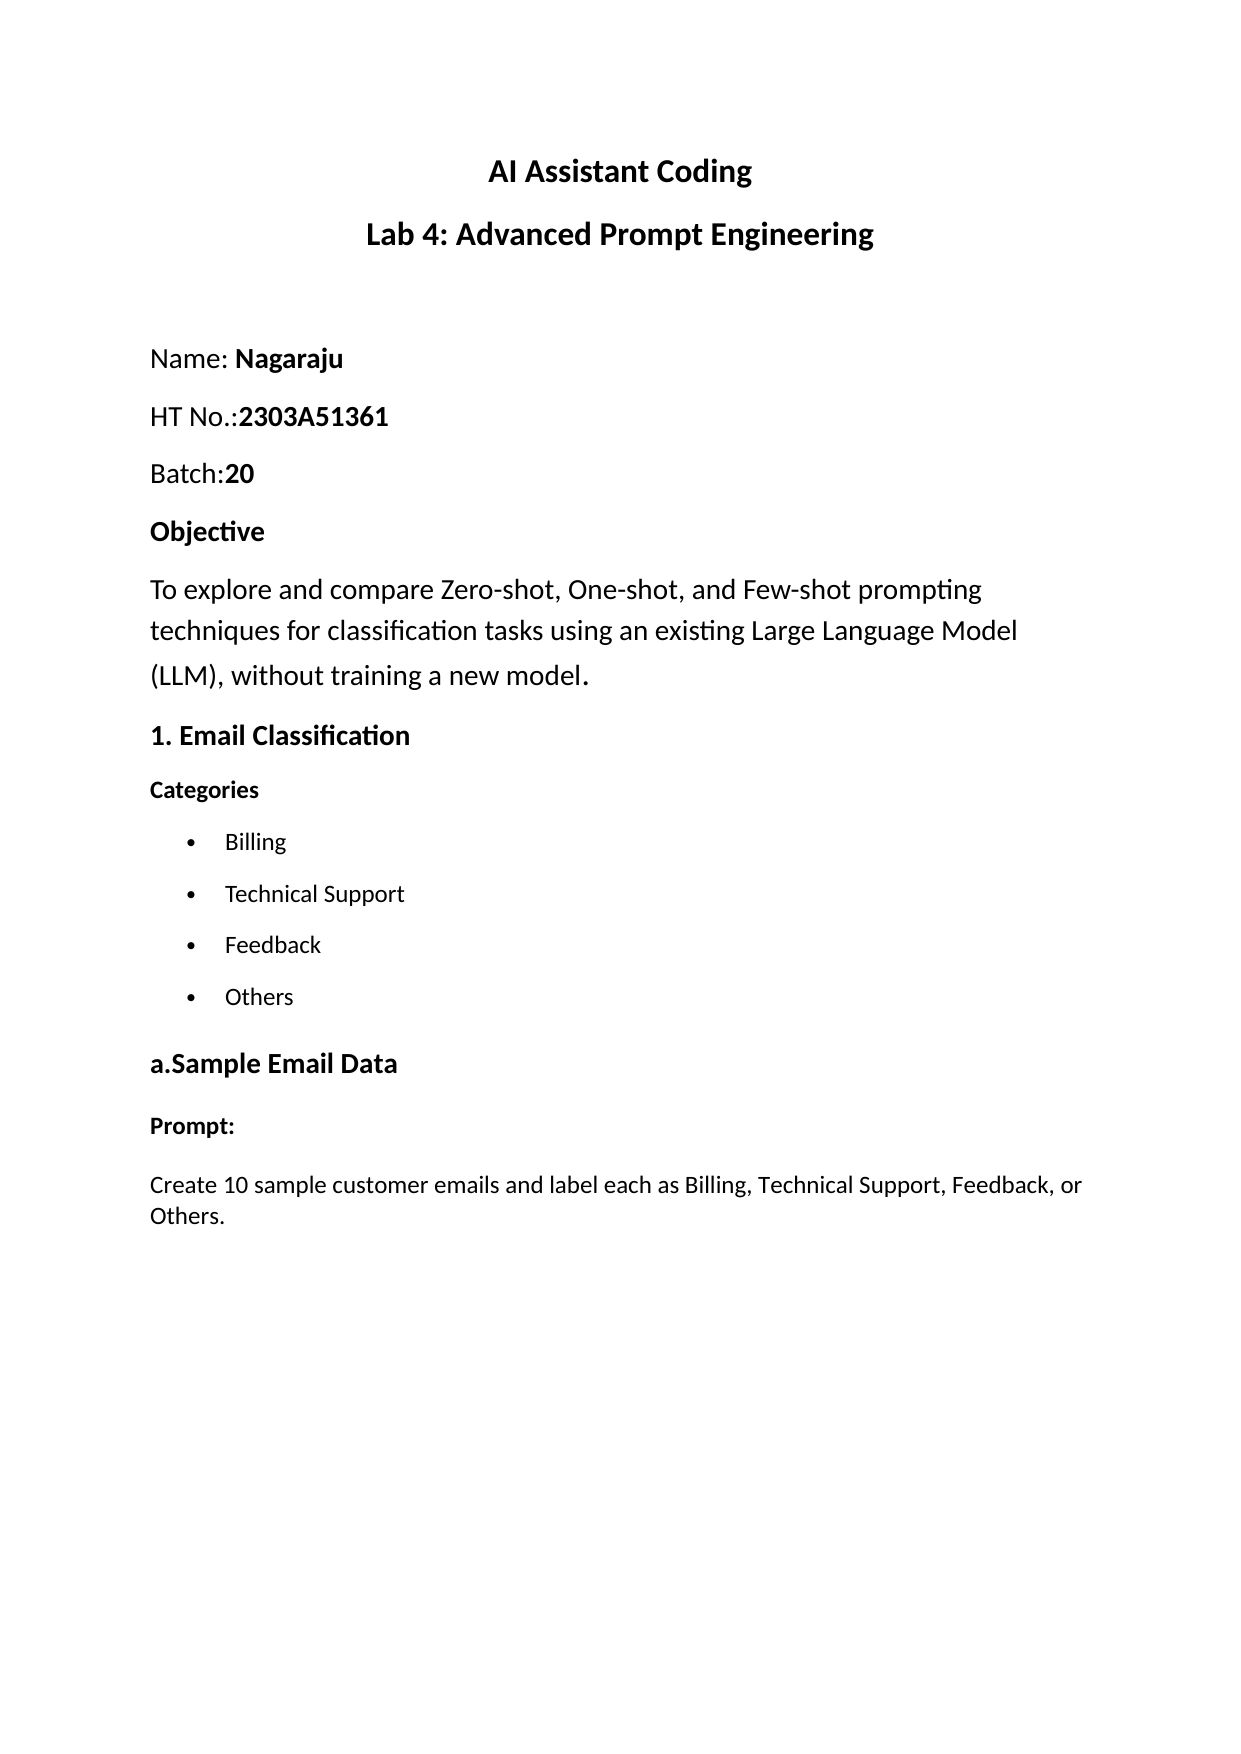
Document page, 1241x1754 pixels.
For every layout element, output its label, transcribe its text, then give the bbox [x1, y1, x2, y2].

text AI Assistant Coding [150, 150, 1090, 191]
list Technical Support [187, 878, 1090, 908]
list Feedback [187, 929, 1090, 960]
text Categories [150, 774, 1090, 805]
text Lab 4: Advanced Prompt Engineering [150, 213, 1090, 254]
text a.Sample Email Data [150, 1045, 1090, 1081]
text Batch:20 [150, 456, 1090, 491]
list Others [187, 981, 1090, 1012]
text 1. Email Classification [150, 717, 1090, 752]
list Billing [187, 826, 1090, 857]
text HT No.:2303A51361 [150, 398, 1090, 433]
text Objective [150, 513, 1090, 549]
text Prompt: [150, 1110, 1090, 1141]
text Create 10 sample customer emails and label each as Billing, Technical Support, Feedback, or Others. [150, 1170, 1090, 1231]
text Name: Nagaraju [150, 340, 1090, 376]
text To explore and compare Zero-shot, One-shot, and Few-shot prompting techniques for classification tasks using an existing Large Language Model (LLM), without training a new model. [150, 571, 1090, 694]
